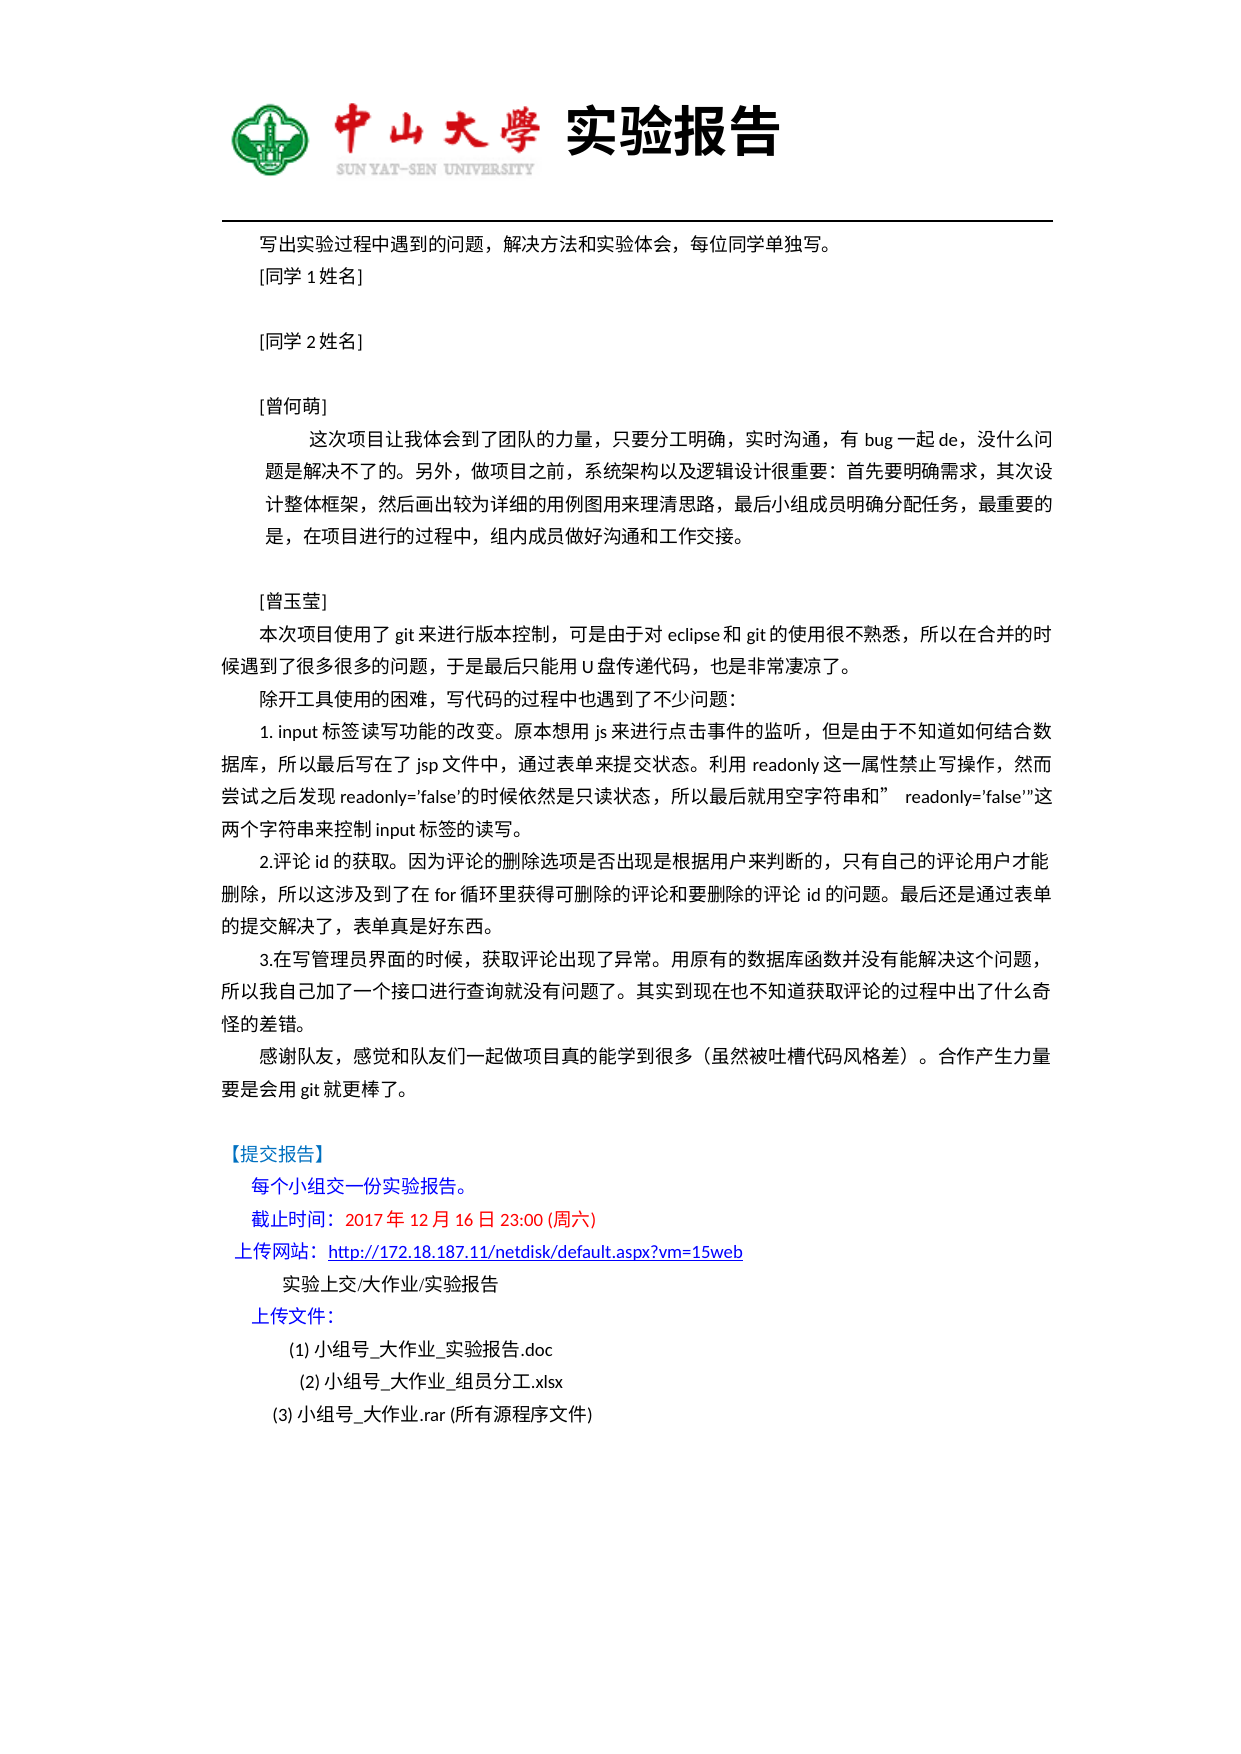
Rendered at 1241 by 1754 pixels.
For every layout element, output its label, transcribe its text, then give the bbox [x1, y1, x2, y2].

text 3.在写管理员界面的时候，获取评论出现了异常。用原有的数据库函数并没有能解决这个问题，所以我自己加了一个接口进行查询就没有问题了。其实到现在也不知道获取评论的过程中出了什么奇怪的差错。 [222, 942, 1053, 1039]
text (2) 小组号_大作业_组员分工.xlsx [280, 1364, 1053, 1397]
text 感谢队友，感觉和队友们一起做项目真的能学到很多（虽然被吐槽代码风格差）。合作产生力量！要是会用git就更棒了。 [222, 1039, 1053, 1104]
text 上传文件： (1) 小组号_大作业_实验报告.doc [251, 1299, 1053, 1364]
text [曾玉莹] [222, 584, 1053, 617]
picture [221, 98, 543, 182]
list [曾何萌] [259, 389, 1053, 422]
list 这次项目让我体会到了团队的力量，只要分工明确，实时沟通，有bug一起de，没什么问题是解决不了的。另外，做项目之前，系统架构以及逻辑设计很重要：首先要明确需求，其次设计整体框架，然后画出较为详细的用例图用来理清思路，最后小组成员明确分配任务，最重要的是，在项目进行的过程中，组内成员做好沟通和工作交接。 [265, 422, 1053, 552]
text 截止时间：2017年12月16日 23:00 (周六) [222, 1202, 1053, 1234]
text 每个小组交一份实验报告。 [251, 1169, 1053, 1202]
text 写出实验过程中遇到的问题，解决方法和实验体会，每位同学单独写。 [222, 227, 1053, 259]
text 【提交报告】 [222, 1137, 1053, 1169]
text (3) 小组号_大作业.rar (所有源程序文件) [251, 1397, 1053, 1429]
text 除开工具使用的困难，写代码的过程中也遇到了不少问题： [222, 682, 1053, 714]
text 实验上交/大作业/实验报告 [222, 1267, 1053, 1299]
text 2.评论id的获取。因为评论的删除选项是否出现是根据用户来判断的，只有自己的评论用户才能删除，所以这涉及到了在for循环里获得可删除的评论和要删除的评论id的问题。最后还是通过表单的提交解决了，表单真是好东西。 [222, 844, 1053, 942]
text 本次项目使用了git来进行版本控制，可是由于对eclipse和git的使用很不熟悉，所以在合并的时候遇到了很多很多的问题，于是最后只能用U盘传递代码，也是非常凄凉了。 [222, 617, 1053, 682]
text [同学1姓名] [222, 259, 1053, 292]
text 上传网站：http://172.18.187.11/netdisk/default.aspx?vm=15web [222, 1234, 1053, 1267]
text 1. input标签读写功能的改变。原本想用js来进行点击事件的监听，但是由于不知道如何结合数据库，所以最后写在了jsp文件中，通过表单来提交状态。利用readonly这一属性禁止写操作，然而尝试之后发现readonly=’false’的时候依然是只读状态，所以最后就用空字符串和” readonly=’false’”这两个字符串来控制input标签的读写。 [222, 714, 1053, 844]
text [同学2姓名] [222, 324, 1053, 357]
